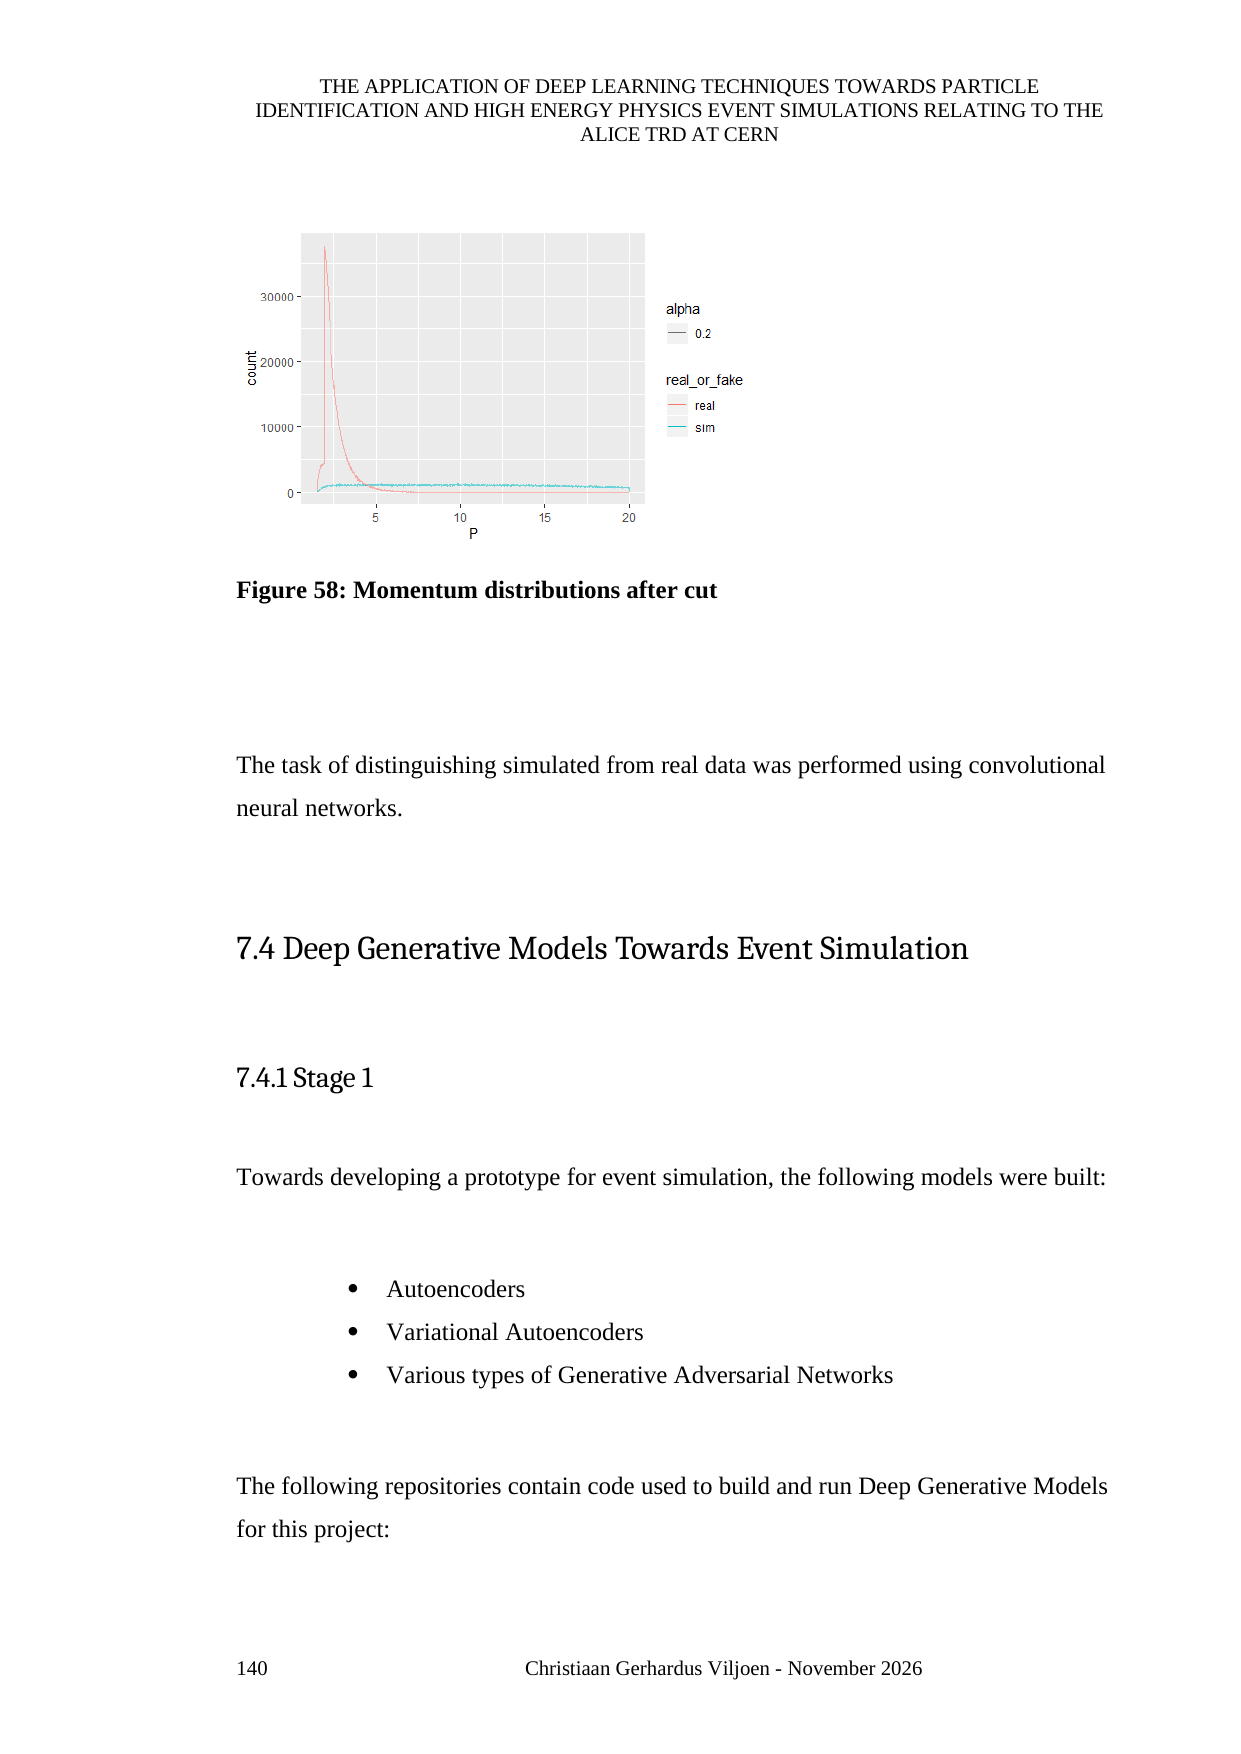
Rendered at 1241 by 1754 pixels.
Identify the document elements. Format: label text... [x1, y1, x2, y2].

picture [236, 226, 757, 548]
subtitle Stage 1 [236, 1061, 1122, 1094]
text The following repositories contain code used to build and run Deep Generative Models for this project: [236, 1471, 1122, 1543]
subtitle Deep Generative Models Towards Event Simulation [236, 929, 1122, 968]
text Towards developing a prototype for event simulation, the following models were built: [236, 1162, 1122, 1191]
list Autoencoders [349, 1274, 1122, 1302]
list Various types of Generative Adversarial Networks [349, 1360, 1122, 1389]
list Variational Autoencoders [349, 1317, 1122, 1346]
text The task of distinguishing simulated from real data was performed using convolutional neural networks. [236, 750, 1122, 822]
